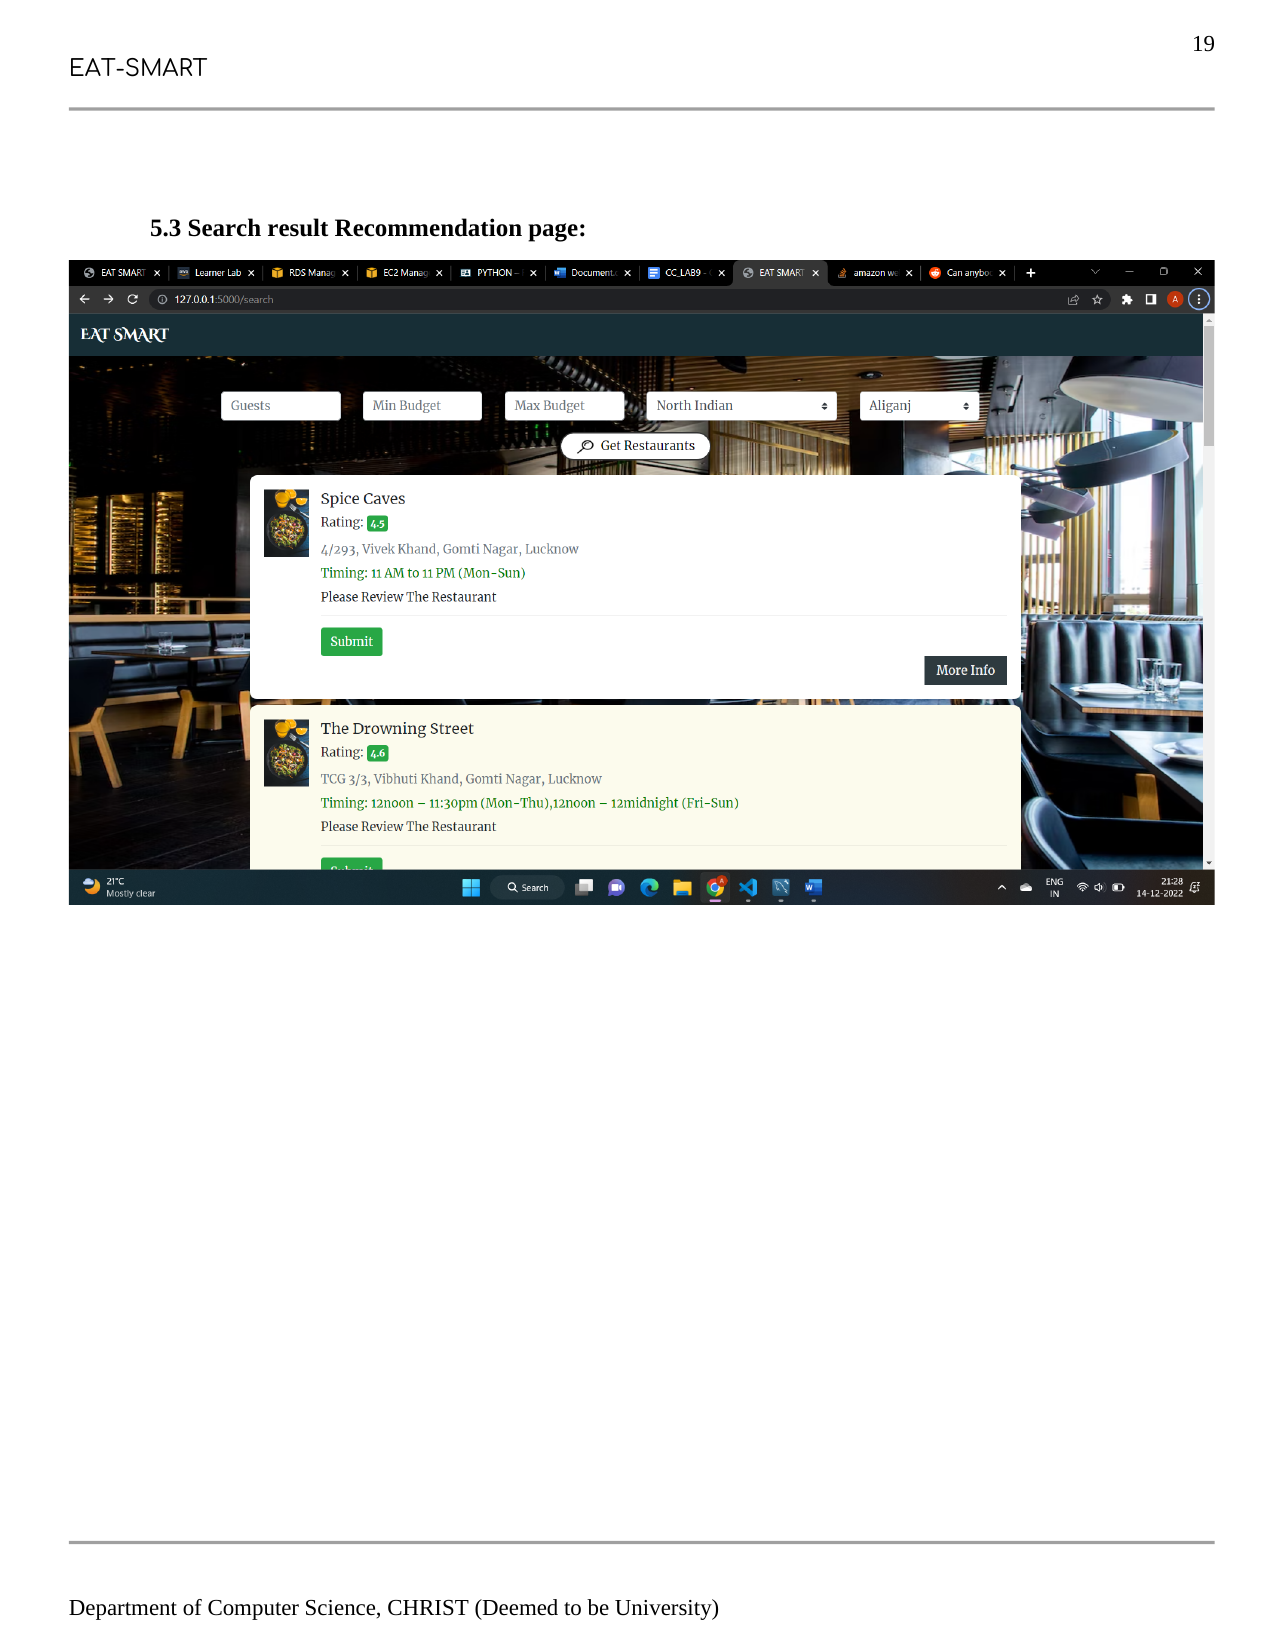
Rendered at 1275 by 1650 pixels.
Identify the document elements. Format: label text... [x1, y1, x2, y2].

picture [68, 260, 1215, 905]
subtitle 5.3 Search result Recommendation page: [69, 213, 1104, 242]
